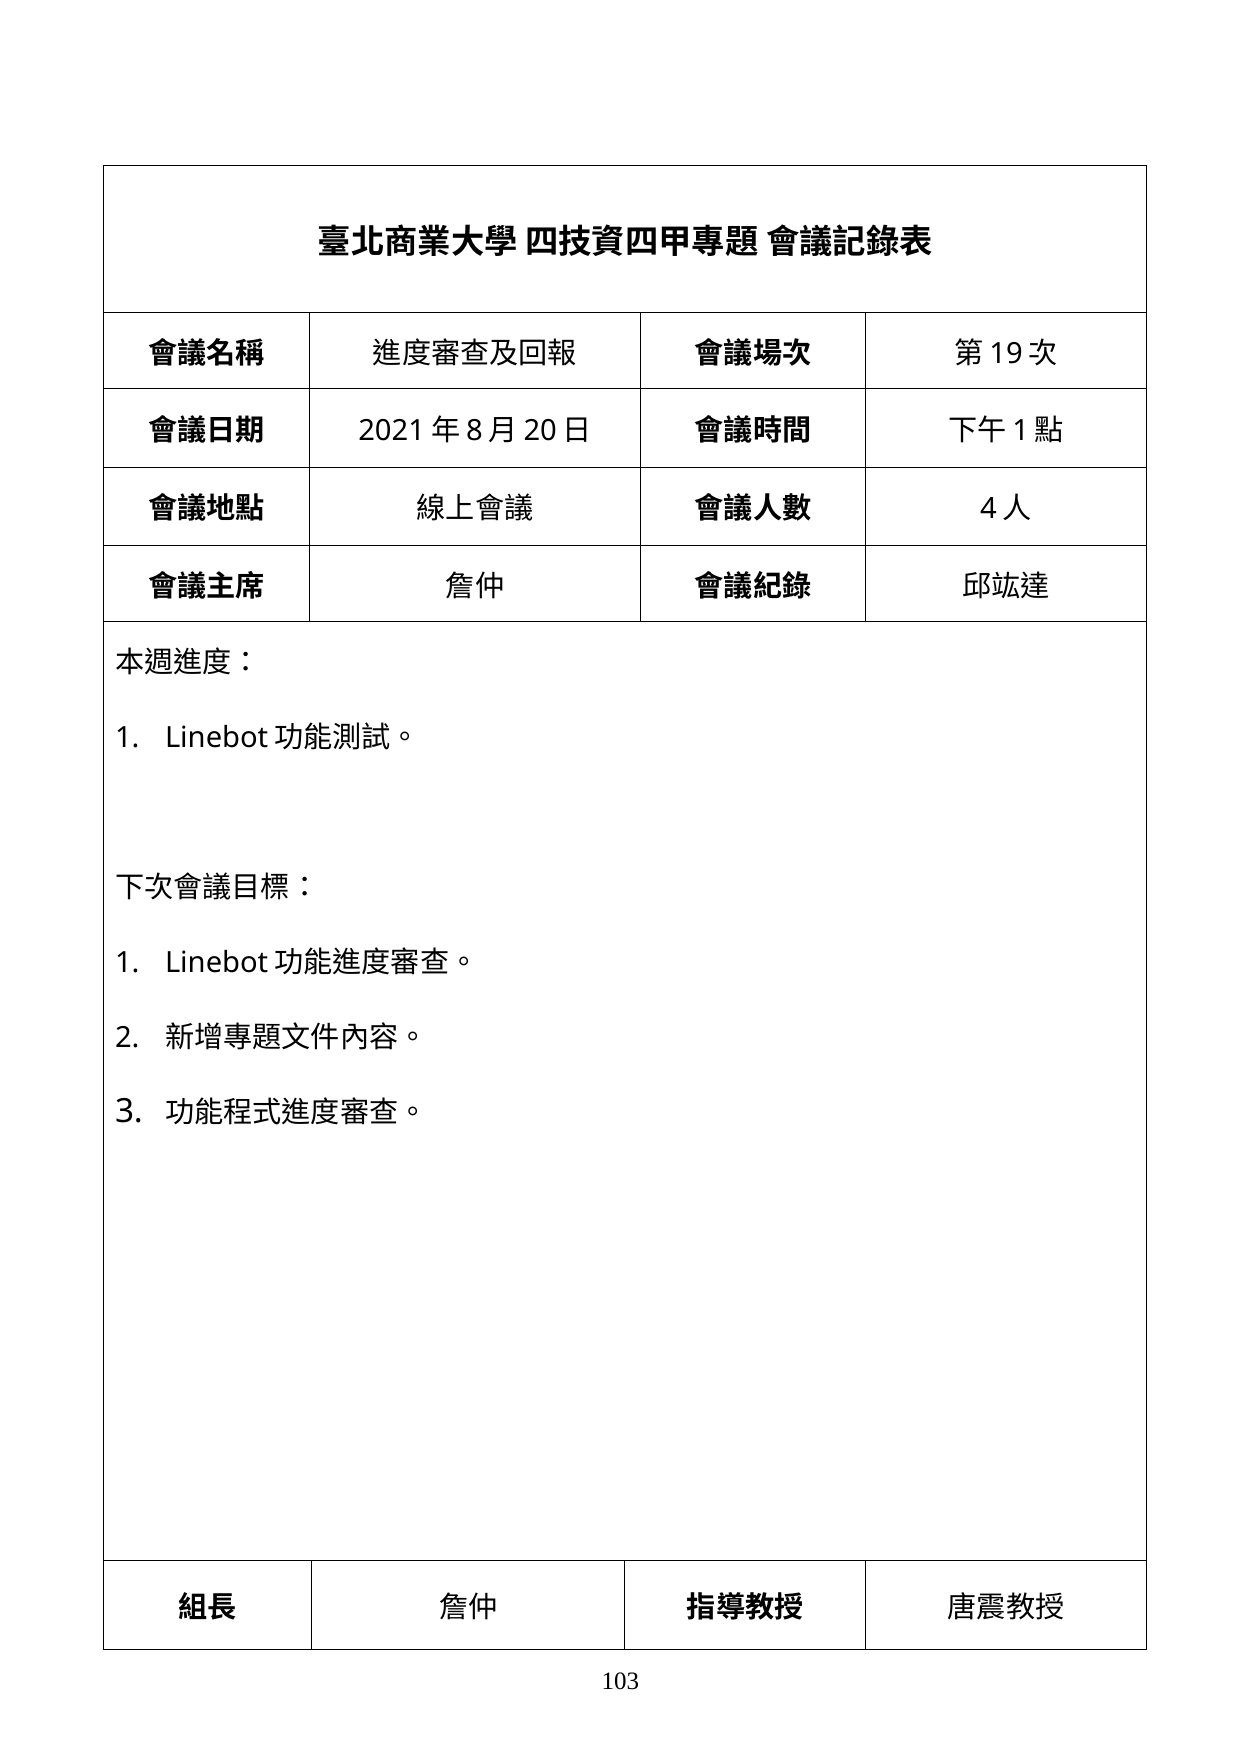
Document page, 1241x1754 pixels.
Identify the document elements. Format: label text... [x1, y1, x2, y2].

table_cell 唐震教授 [866, 1561, 1146, 1649]
table_cell 會議日期 [104, 389, 309, 467]
table_cell 4人 [866, 468, 1146, 545]
table_cell 邱竑達 [866, 546, 1146, 621]
table_cell 會議場次 [641, 313, 865, 388]
table_cell 會議時間 [641, 389, 865, 467]
table_cell 會議名稱 [104, 313, 309, 388]
table_cell 線上會議 [310, 468, 640, 545]
table_cell 指導教授 [625, 1561, 865, 1649]
table_cell 下午1點 [866, 389, 1146, 467]
table_cell 會議紀錄 [641, 546, 865, 621]
table_cell 進度審查及回報 [310, 313, 640, 388]
table_header 臺北商業大學 四技資四甲專題 會議記錄表 [104, 166, 1146, 312]
table_cell 會議地點 [104, 468, 309, 545]
table_cell 會議主席 [104, 546, 309, 621]
table_cell 2021年8月20日 [310, 389, 640, 467]
table_cell 本週進度： Linebot功能測試。 下次會議目標： Linebot功能進度審查。 新增專題文件內容。 功能程式進度審查。 [104, 622, 1146, 1560]
table_cell 第19次 [866, 313, 1146, 388]
table_cell 會議人數 [641, 468, 865, 545]
table_cell 組長 [104, 1561, 311, 1649]
table_cell 詹仲 [312, 1561, 624, 1649]
table_cell 詹仲 [310, 546, 640, 621]
